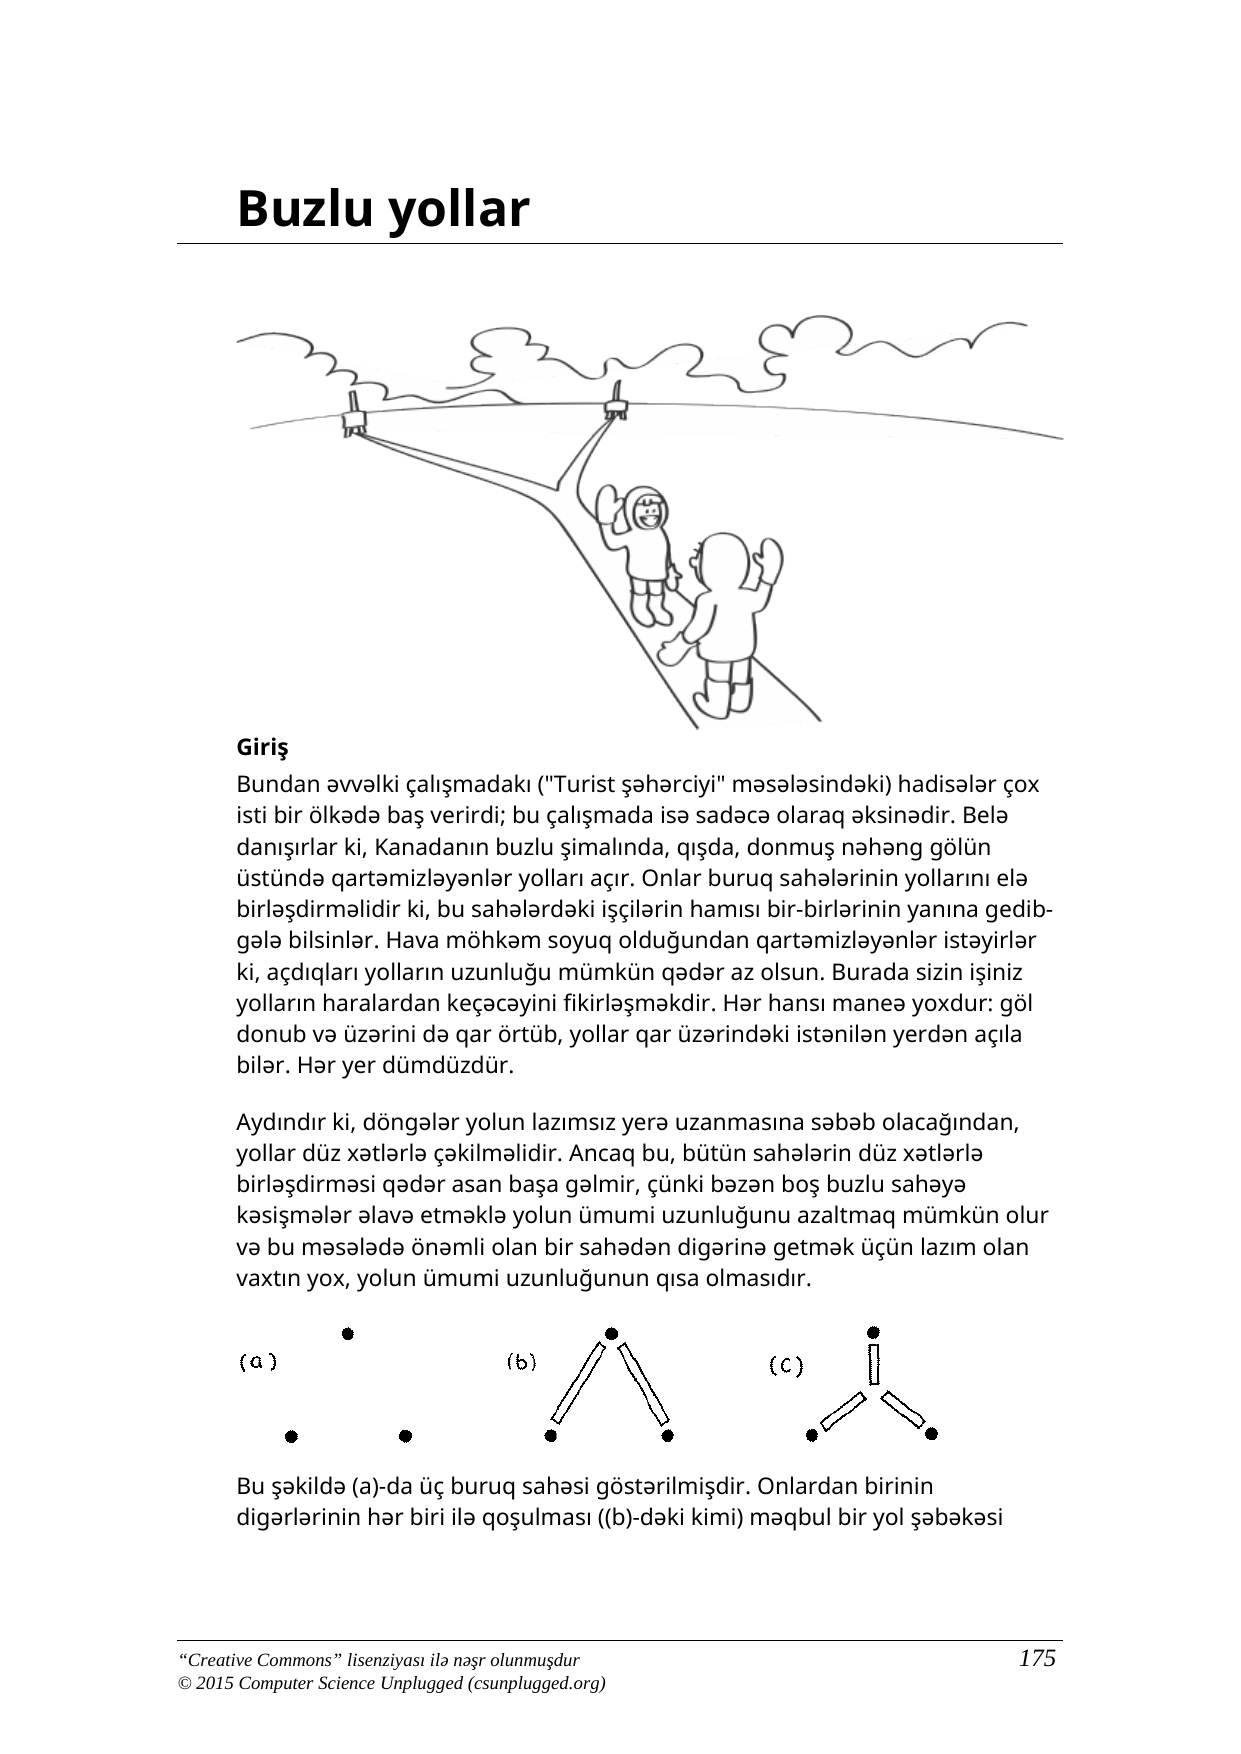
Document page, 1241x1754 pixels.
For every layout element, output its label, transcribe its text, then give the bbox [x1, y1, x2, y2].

text Bundan əvvəlki çalışmadakı ("Turist şəhərciyi" məsələsindəki) hadisələr çox isti bir ölkədə baş verirdi; bu çalışmada isə sadəcə olaraq əksinədir. Belə danışırlar ki, Kanadanın buzlu şimalında, qışda, donmuş nəhəng gölün üstündə qartəmizləyənlər yolları açır. Onlar buruq sahələrinin yollarını elə birləşdirməlidir ki, bu sahələrdəki işçilərin hamısı bir-birlərinin yanına gedib-gələ bilsinlər. Hava möhkəm soyuq olduğundan qartəmizləyənlər istəyirlər ki, açdıqları yolların uzunluğu mümkün qədər az olsun. Burada sizin işiniz yolların haralardan keçəcəyini fikirləşməkdir. Hər hansı maneə yoxdur: göl donub və üzərini də qar örtüb, yollar qar üzərindəki istənilən yerdən açıla bilər. Hər yer dümdüzdür. [236, 768, 1063, 1081]
picture [236, 315, 1065, 730]
text Aydındır ki, döngələr yolun lazımsız yerə uzanmasına səbəb olacağından, yollar düz xətlərlə çəkilməlidir. Ancaq bu, bütün sahələrin düz xətlərlə birləşdirməsi qədər asan başa gəlmir, çünki bəzən boş buzlu sahəyə kəsişmələr əlavə etməklə yolun ümumi uzunluğunu azaltmaq mümkün olur və bu məsələdə önəmli olan bir sahədən digərinə getmək üçün lazım olan vaxtın yox, yolun ümumi uzunluğunun qısa olmasıdır. [236, 1106, 1063, 1293]
picture [236, 1318, 945, 1446]
text Buzlu yollar [177, 173, 1063, 243]
subtitle Giriş [236, 730, 1063, 762]
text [236, 1470, 1063, 1532]
